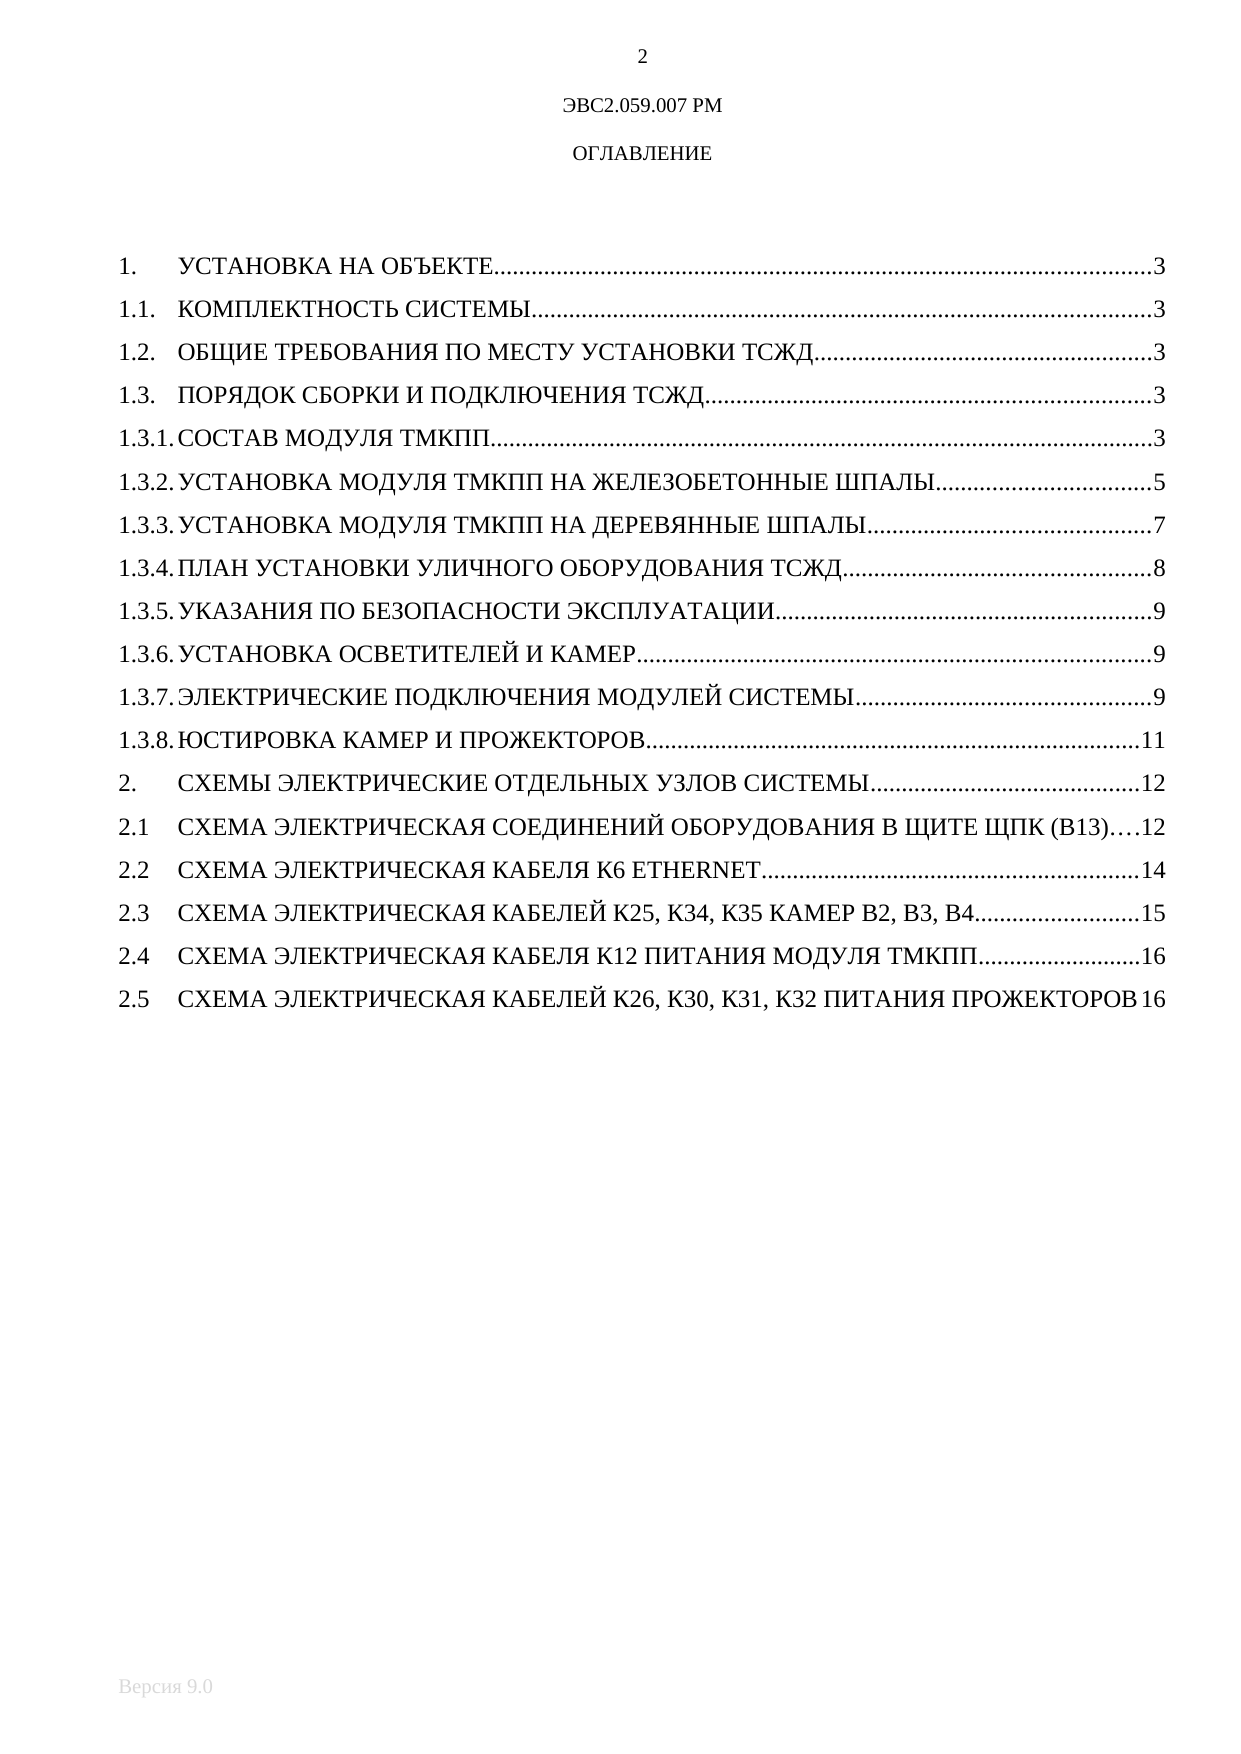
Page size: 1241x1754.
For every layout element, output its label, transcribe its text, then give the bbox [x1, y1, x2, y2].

text 2.1 Схема электрическая соединений оборудования в щите ЩПК (В13) 12 [118, 812, 1167, 840]
text 2.5 Схема электрическая кабелей К26, К30, К31, К32 питания прожекторов 16 [118, 984, 1167, 1013]
text 2. Схемы электрические отдельных узлов системы 12 [118, 768, 1167, 797]
text 1.3.1. Состав модуля ТМКПП 3 [118, 423, 1167, 452]
text 1.3.8. Юстировка камер и прожекторов 11 [118, 725, 1167, 754]
text 1.3.2. Установка модуля ТМКПП на железобетонные шпалы 5 [118, 467, 1167, 495]
text 2020 ОГЛАВЛЕНИЕ [118, 141, 1167, 165]
text 1.3.4. План установки уличного оборудования ТСЖД 8 [118, 553, 1167, 582]
text 1.1. Комплектность системы 3 [118, 294, 1167, 323]
text 1.3.5. Указания по безопасности эксплуатации 9 [118, 596, 1167, 625]
text 2.2 Схема электрическая кабеля К6 Ethernet 14 [118, 855, 1167, 883]
text 1.2. Общие требования по месту установки ТСЖД 3 [118, 337, 1167, 366]
text 1. УСТАНОВКА НА ОБЪЕКТЕ 3 [118, 251, 1167, 280]
text 1.3.6. Установка осветителей и камер 9 [118, 639, 1167, 668]
text 1.3.7. Электрические подключения модулей системы 9 [118, 682, 1167, 711]
text 1.3. Порядок сборки и подключения ТСЖД 3 [118, 380, 1167, 409]
text 2.4 Схема электрическая кабеля К12 питания модуля ТМКПП 16 [118, 941, 1167, 970]
text 1.3.3. Установка модуля ТМКПП на деревянные шпалы 7 [118, 510, 1167, 538]
text 2.3 Схема электрическая кабелей К25, К34, К35 камер B2, B3, B4 15 [118, 898, 1167, 927]
